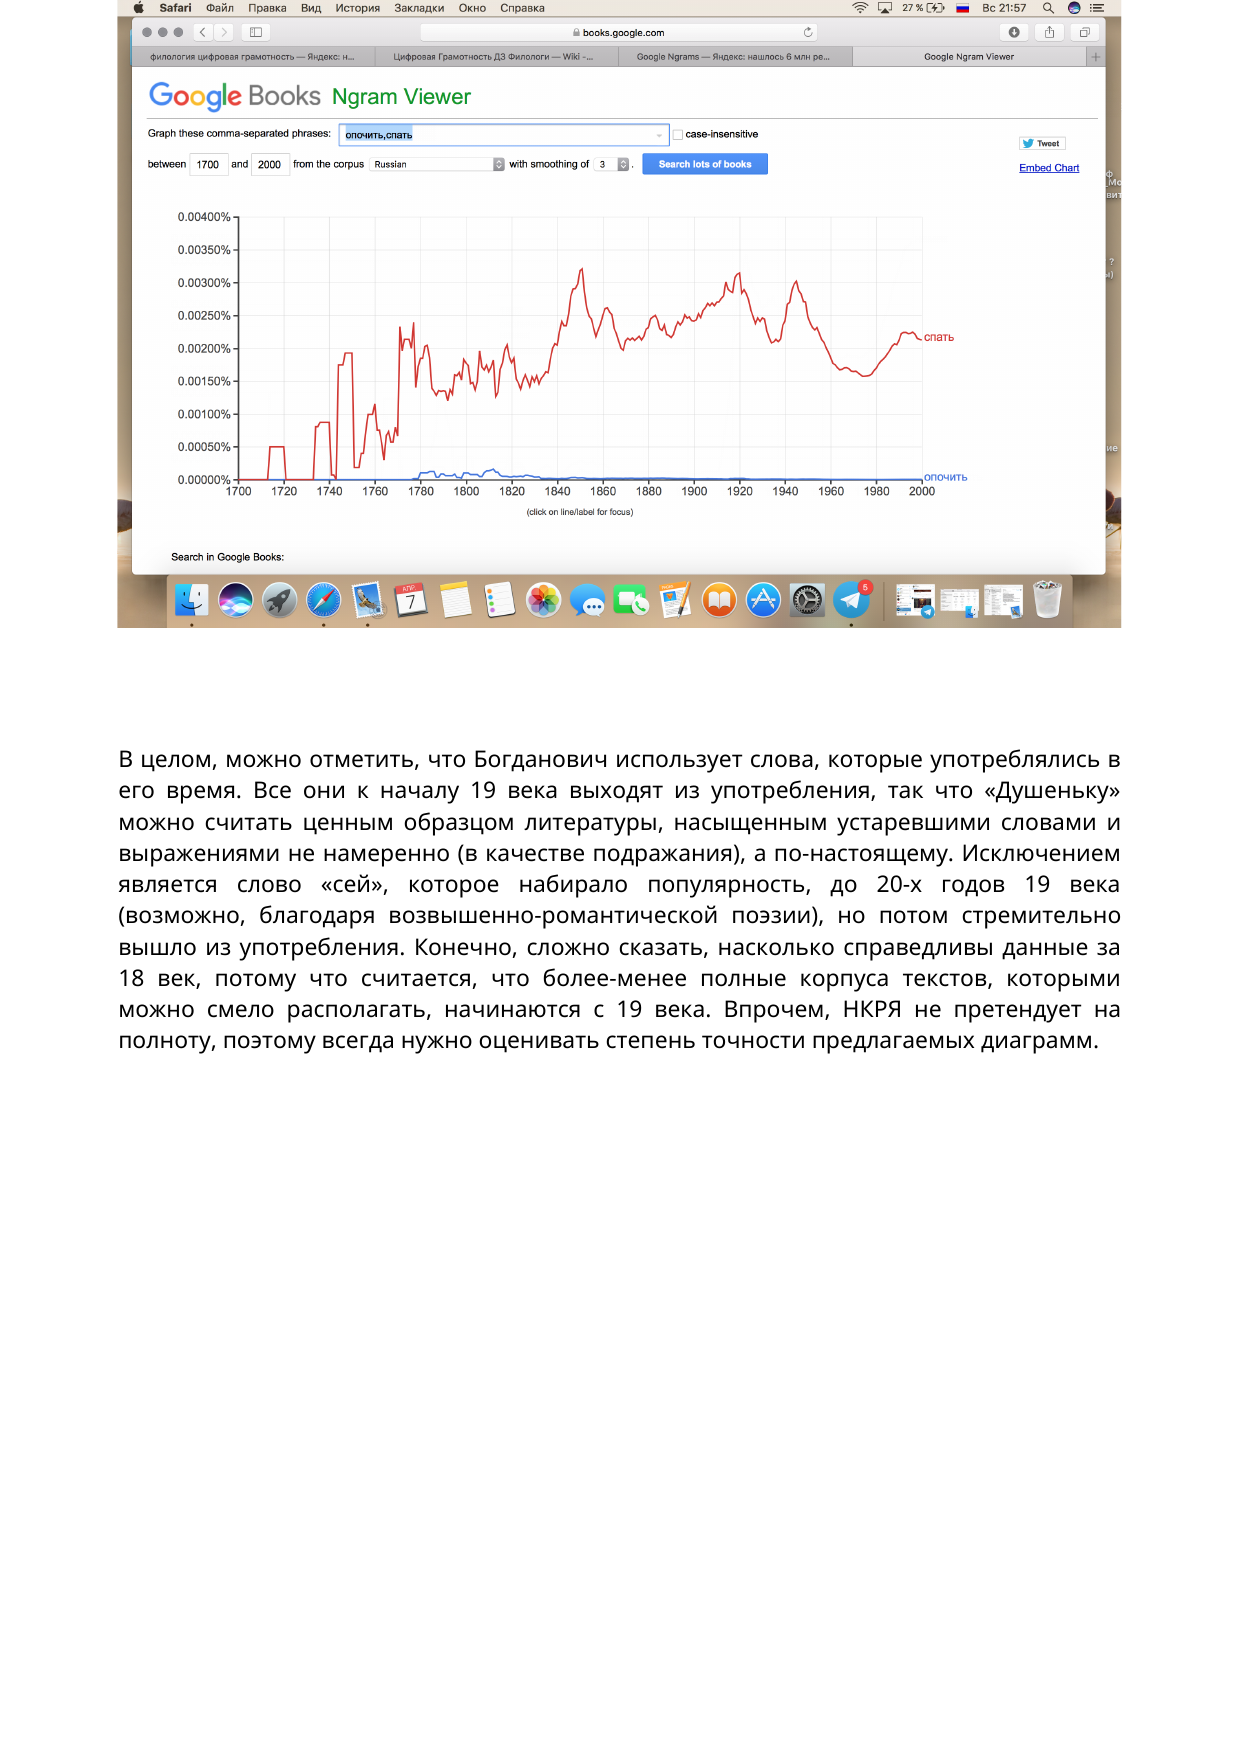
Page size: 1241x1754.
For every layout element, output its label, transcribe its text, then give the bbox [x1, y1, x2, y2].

picture [117, 0, 1122, 628]
text В целом, можно отметить, что Богданович использует слова, которые употреблялись в его время. Все они к началу 19 века выходят из употребления, так что «Душеньку» можно считать ценным образцом литературы, насыщенным устаревшими словами и выражениями не намеренно (в качестве подражания), а по-настоящему. Исключением является слово «сей», которое набирало популярность, до 20-х годов 19 века (возможно, благодаря возвышенно-романтической поэзии), но потом стремительно вышло из употребления. Конечно, сложно сказать, насколько справедливы данные за 18 век, потому что считается, что более-менее полные корпуса текстов, которыми можно смело располагать, начинаются с 19 века. Впрочем, НКРЯ не претендует на полноту, поэтому всегда нужно оценивать степень точности предлагаемых диаграмм. [118, 743, 1122, 1056]
